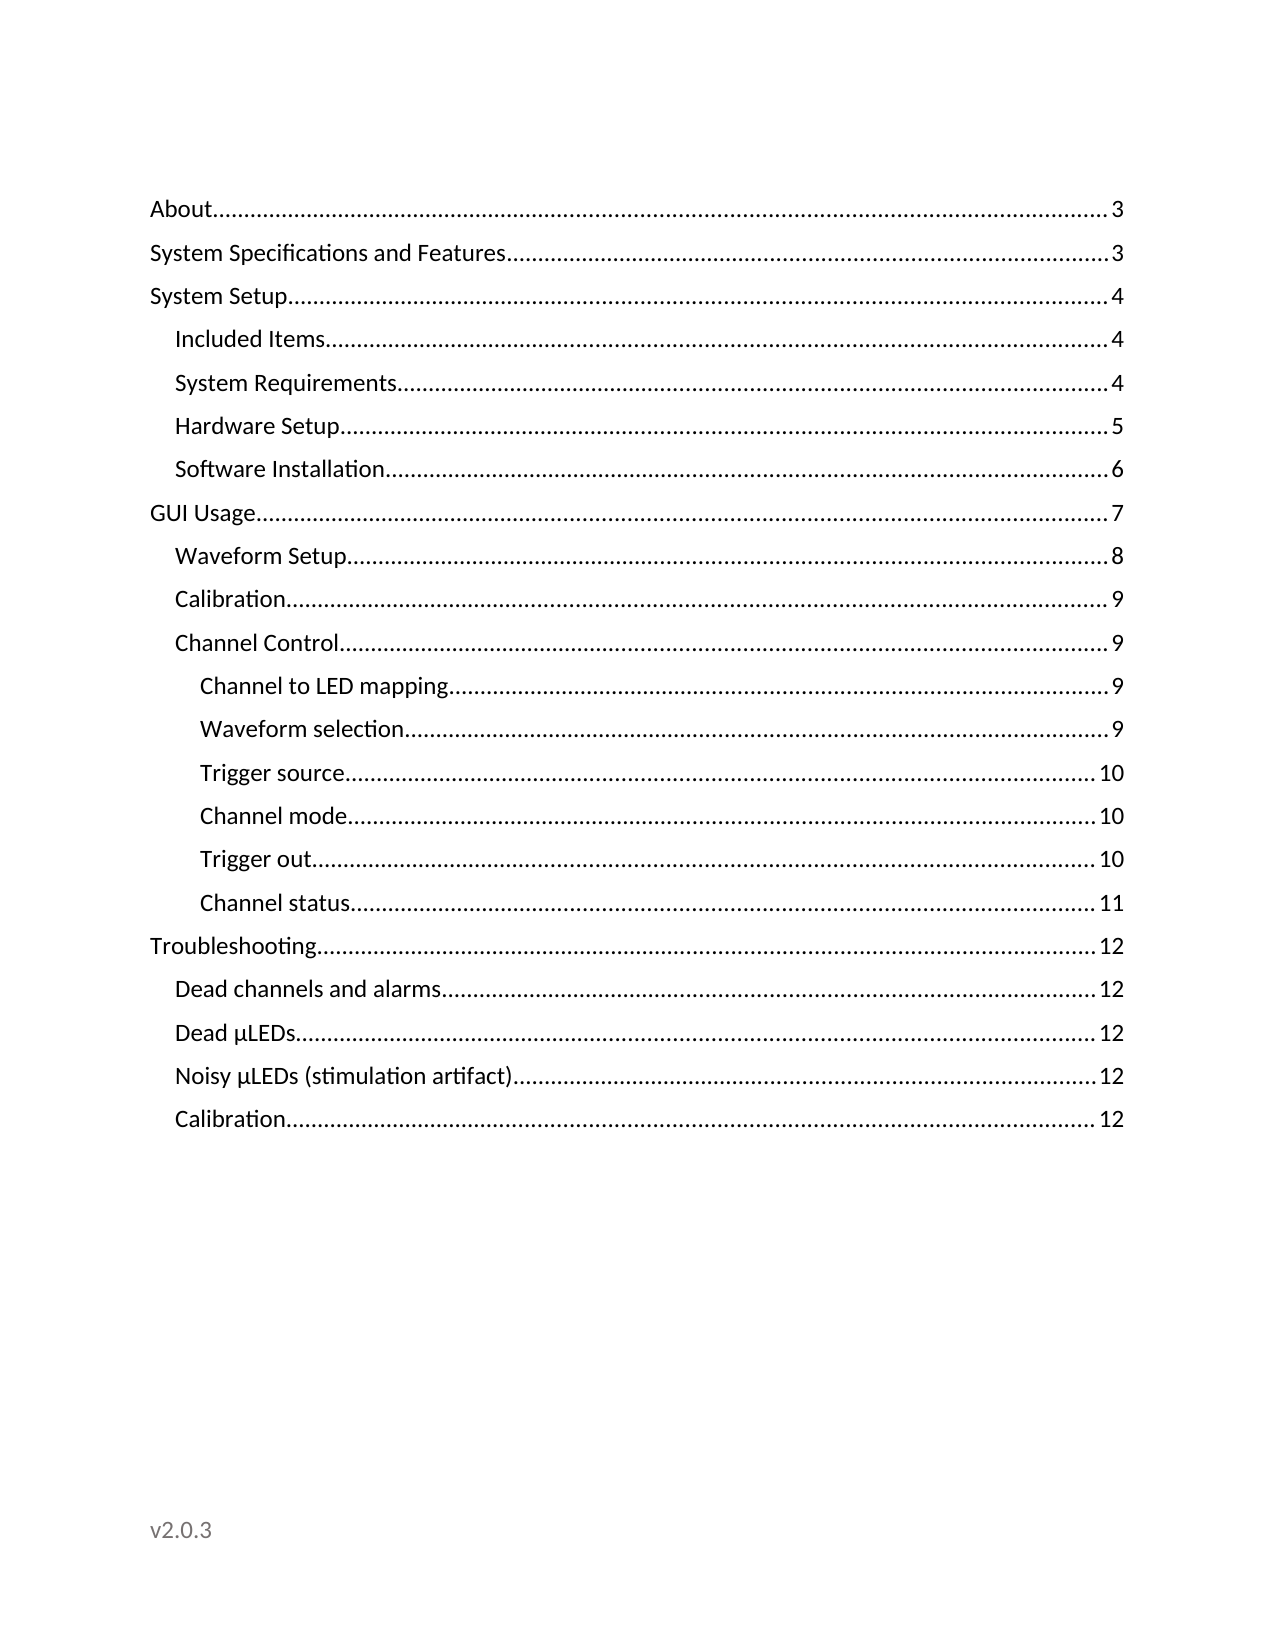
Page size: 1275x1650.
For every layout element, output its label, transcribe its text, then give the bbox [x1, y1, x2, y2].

text Dead channels and alarms 12 [175, 973, 1125, 1004]
text Included Items 4 [175, 323, 1125, 354]
text Dead μLEDs 12 [247, 1017, 1125, 1047]
text Dead μLEDs 12 [175, 1017, 234, 1047]
text Trigger source 10 [200, 757, 1125, 787]
text About 3 [150, 193, 1125, 224]
text GUI Usage 7 [150, 497, 1125, 527]
text Channel to LED mapping 9 [200, 670, 1125, 701]
text Channel Control 9 [175, 627, 1125, 657]
text Noisy μLEDs (stimulation artifact) 12 [251, 1060, 1125, 1091]
text Calibration 9 [175, 583, 1125, 614]
text Software Installation 6 [175, 453, 1125, 484]
text Channel mode 10 [200, 800, 1125, 831]
text Channel status 11 [200, 887, 1125, 917]
text Calibration 12 [175, 1103, 1125, 1134]
text Troubleshooting 12 [150, 930, 1125, 961]
text Waveform Setup 8 [175, 540, 1125, 571]
text System Requirements 4 [175, 367, 1125, 397]
text Hardware Setup 5 [175, 410, 1125, 441]
text Trigger out 10 [200, 843, 1125, 874]
text Waveform selection 9 [200, 713, 1125, 744]
text System Specifications and Features 3 [150, 237, 1125, 267]
text System Setup 4 [150, 280, 1125, 311]
